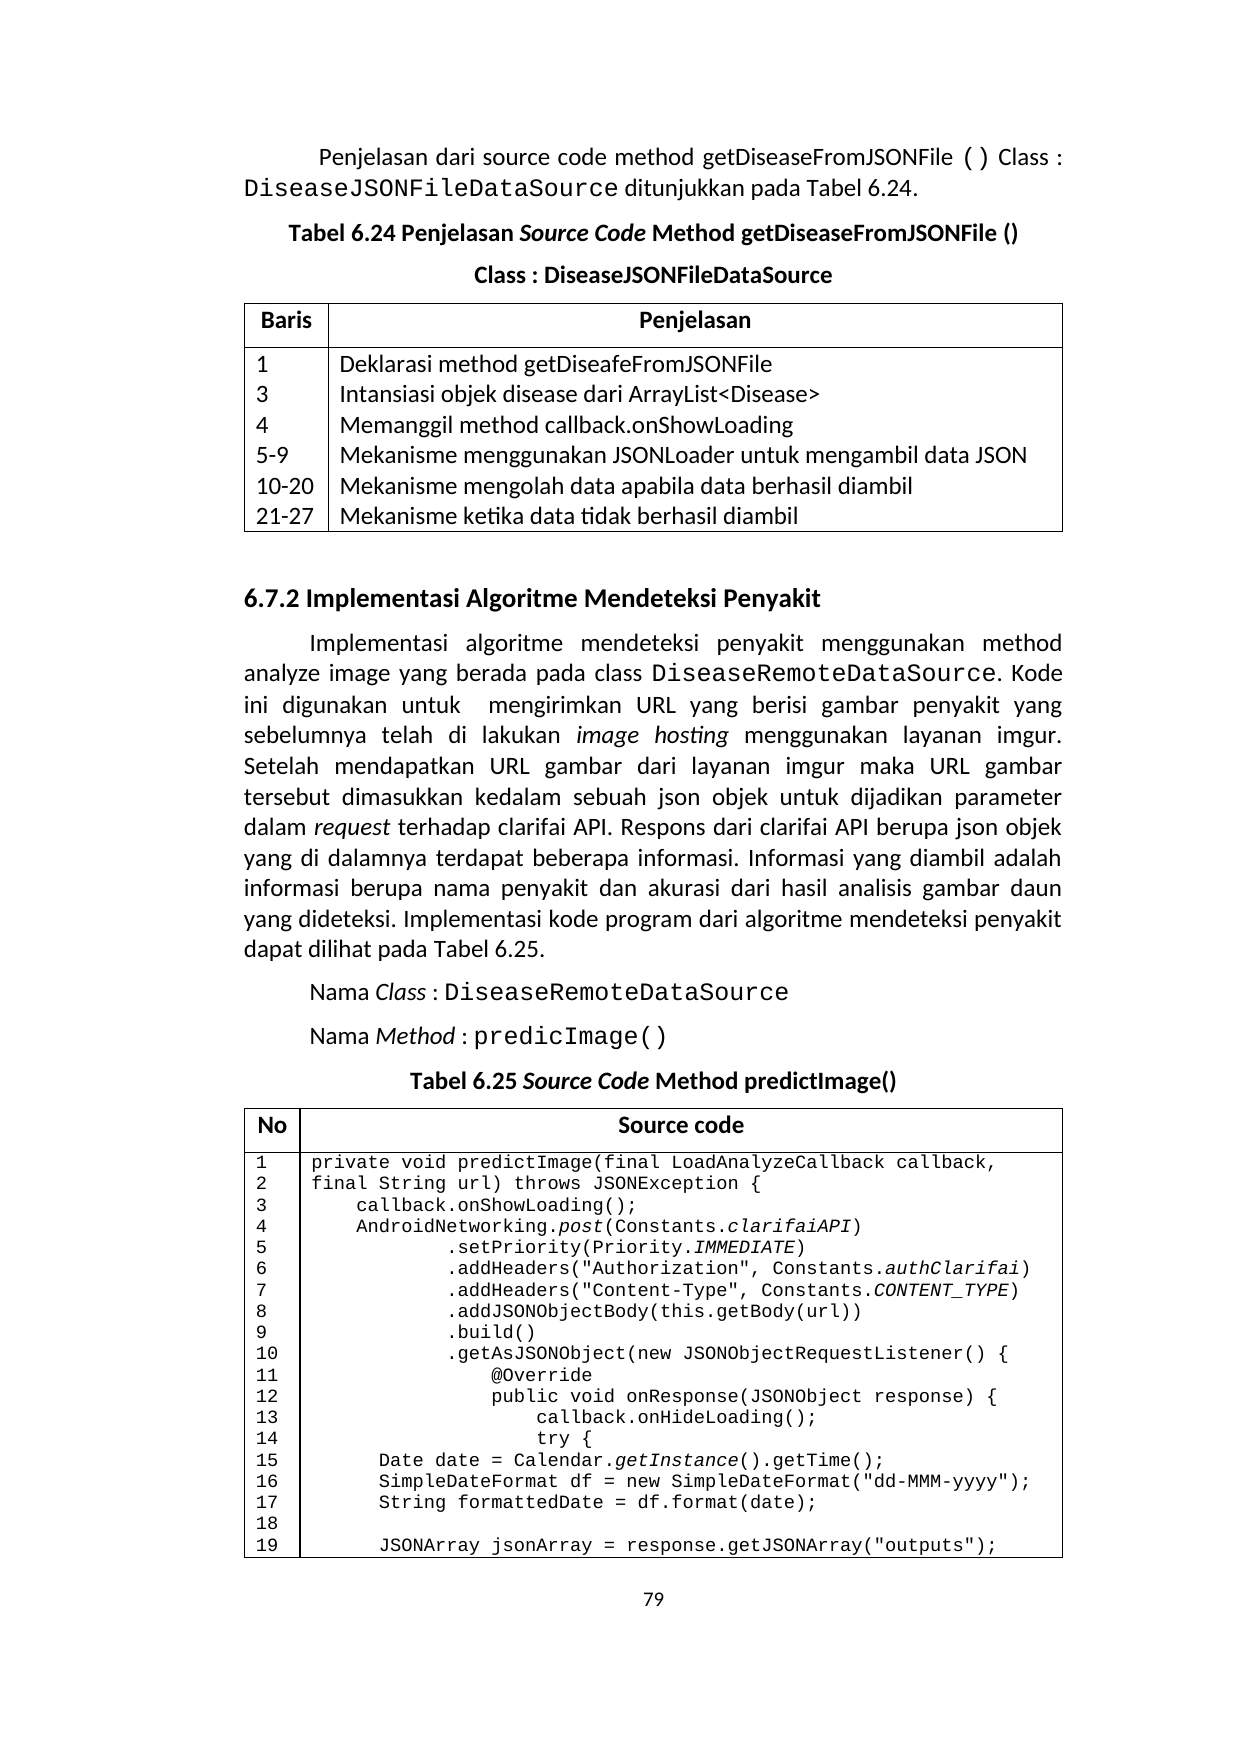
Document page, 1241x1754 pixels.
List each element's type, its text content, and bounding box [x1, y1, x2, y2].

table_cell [301, 1153, 1062, 1557]
text Nama Method : predicImage() [244, 1021, 1063, 1052]
subtitle Implementasi Algoritme Mendeteksi Penyakit [244, 581, 1063, 614]
table_cell 1 3 4 5-9 10-20 21-27 [245, 348, 328, 531]
table_header Source code [301, 1109, 1062, 1152]
table_header No [245, 1109, 299, 1152]
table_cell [245, 1153, 299, 1557]
table_header Penjelasan [329, 304, 1062, 347]
table_cell Deklarasi method getDiseafeFromJSONFile Intansiasi objek disease dari ArrayList<Disease> Memanggil method callback.onShowLoading Mekanisme menggunakan JSONLoader untuk mengambil data JSON Mekanisme mengolah data apabila data berhasil diambil Mekanisme ketika data tidak berhasil diambil [329, 348, 1062, 531]
text Class : DiseaseJSONFileDataSource [244, 260, 1063, 290]
table_header Baris [245, 304, 328, 347]
text Nama Class : DiseaseRemoteDataSource [244, 976, 1063, 1008]
